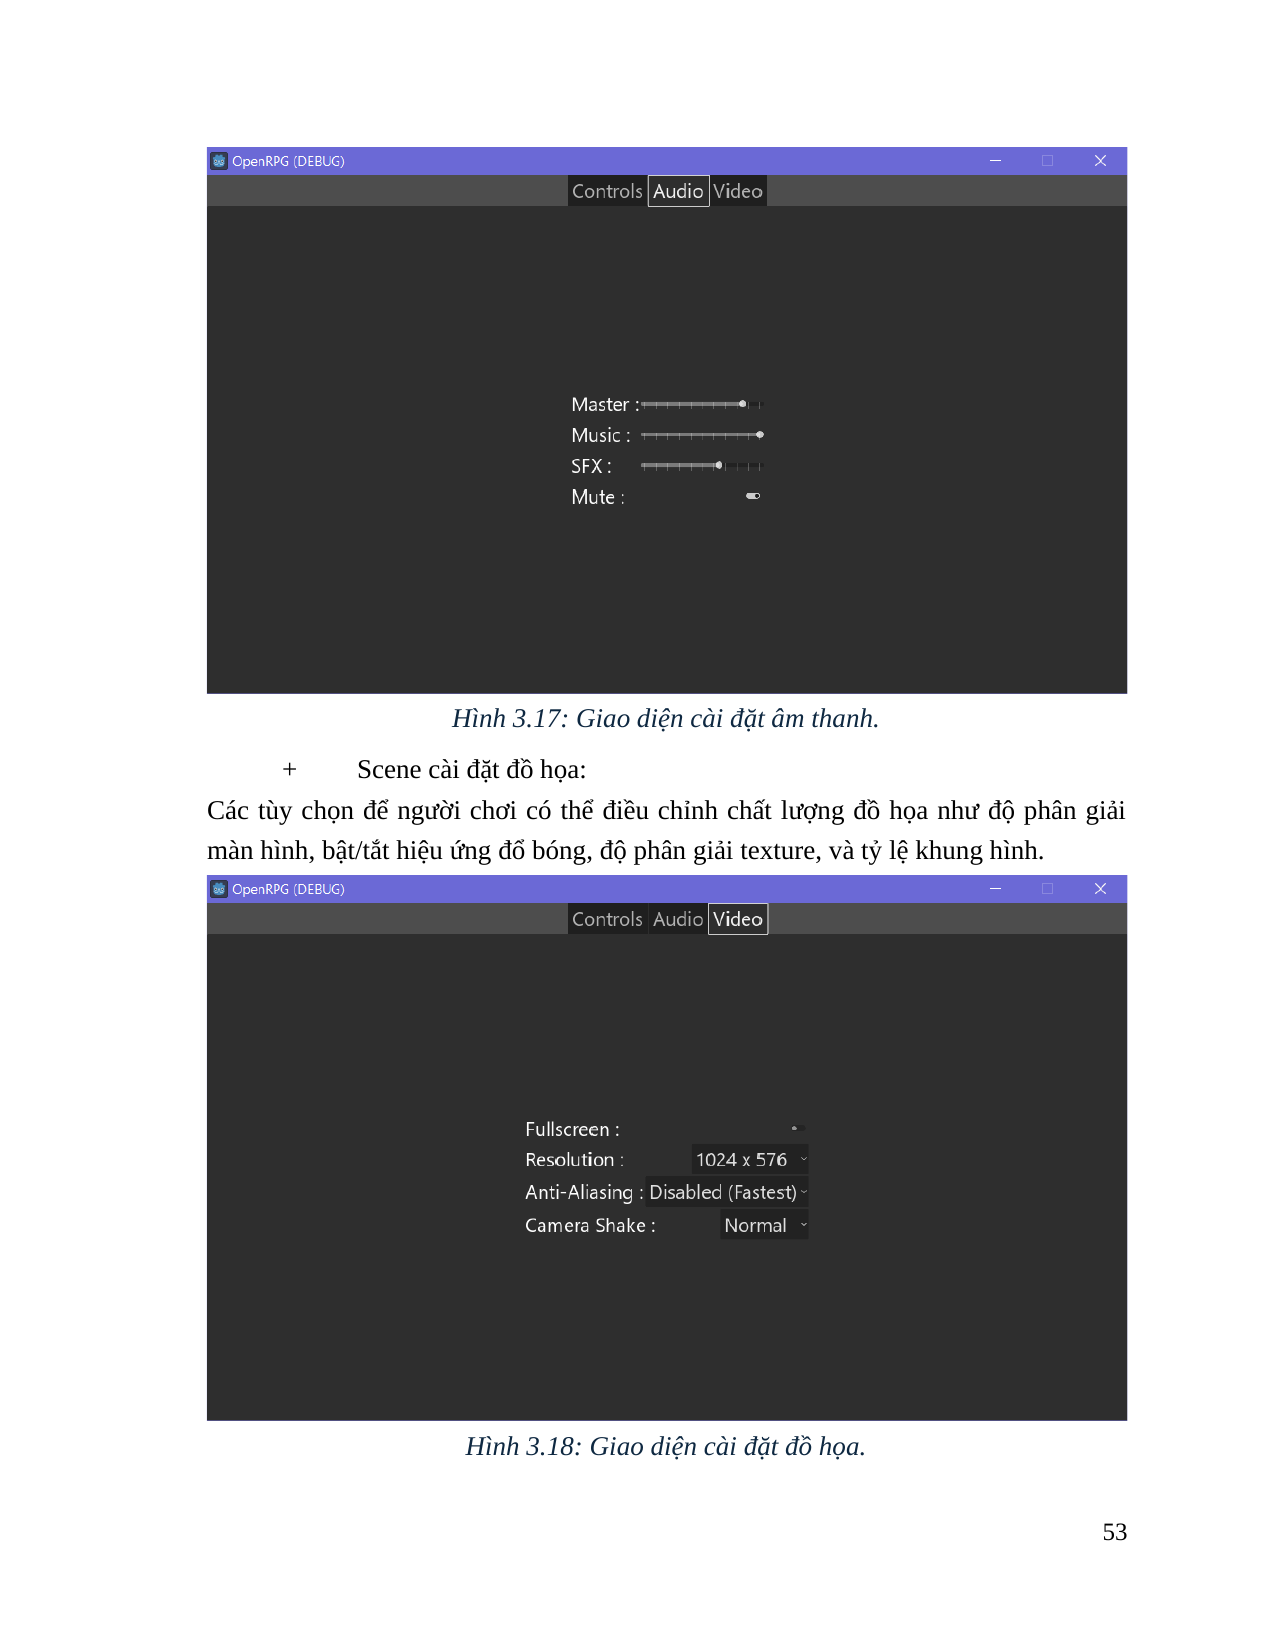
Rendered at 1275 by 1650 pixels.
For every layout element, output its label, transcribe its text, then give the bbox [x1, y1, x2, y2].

picture [206, 875, 1128, 1421]
text + Scene cài đặt đồ họa: [207, 754, 1127, 785]
text Hình 3.17: Giao diện cài đặt âm thanh. [207, 702, 1127, 733]
text Các tùy chọn để người chơi có thể điều chỉnh chất lượng đồ họa như độ phân giải màn hình, bật/tắt hiệu ứng đổ bóng, độ phân giải texture, và tỷ lệ khung hình. [207, 794, 1127, 866]
text Hình 3.18: Giao diện cài đặt đồ họa. [207, 1429, 1127, 1461]
picture [206, 147, 1128, 694]
